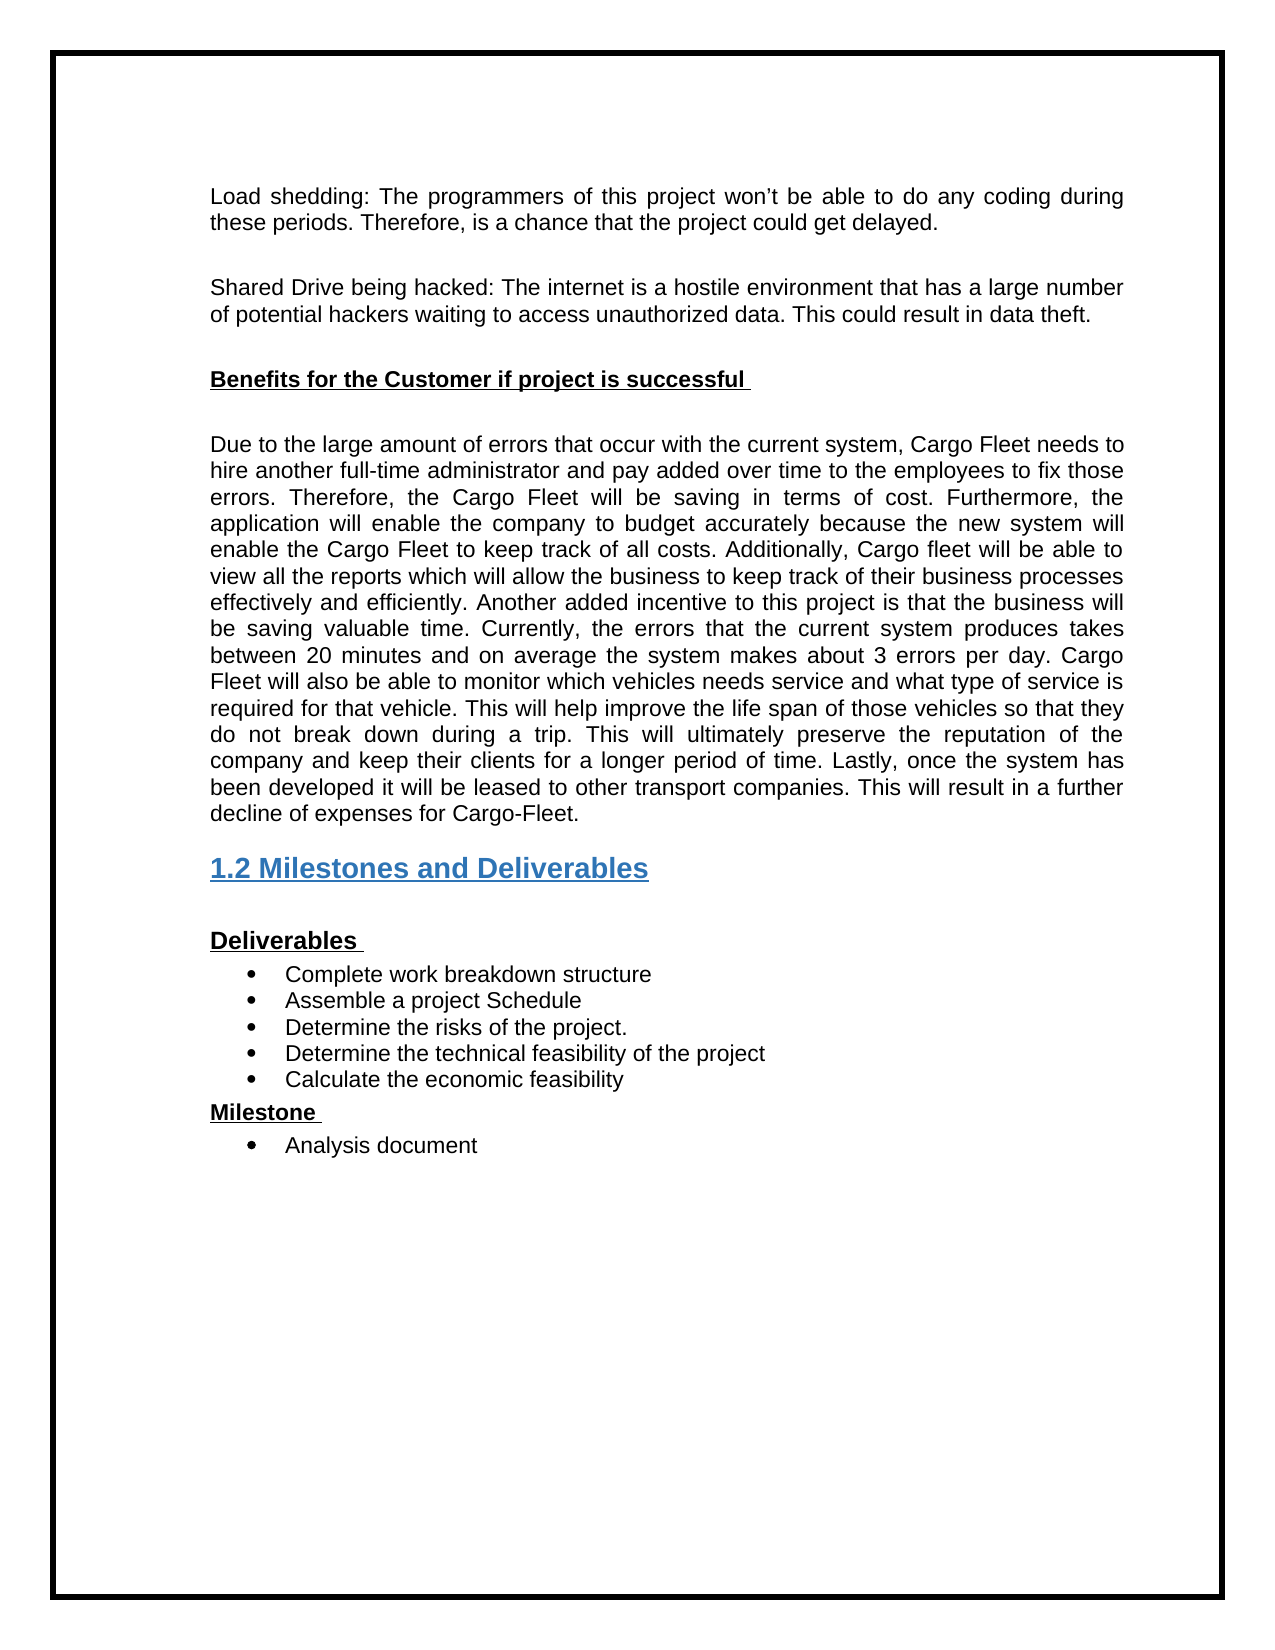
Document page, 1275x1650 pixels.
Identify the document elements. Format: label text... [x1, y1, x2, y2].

text Load shedding: The programmers of this project won’t be able to do any coding during these periods. Therefore, is a chance that the project could get delayed. [210, 183, 1125, 235]
subtitle 1.2 Milestones and Deliverables [210, 851, 1125, 885]
text Benefits for the Customer if project is successful [210, 366, 1125, 392]
list Complete work breakdown structure [247, 961, 1125, 987]
list Calculate the economic feasibility [247, 1066, 1125, 1093]
list Determine the risks of the project. [247, 1014, 1125, 1040]
list Assemble a project Schedule [247, 987, 1125, 1014]
list Analysis document [247, 1132, 1125, 1158]
text Milestone [210, 1099, 1125, 1125]
text Due to the large amount of errors that occur with the current system, Cargo Fleet needs to hire another full-time administrator and pay added over time to the employees to fix those errors. Therefore, the Cargo Fleet will be saving in terms of cost. Furthermore, the application will enable the company to budget accurately because the new system will enable the Cargo Fleet to keep track of all costs. Additionally, Cargo fleet will be able to view all the reports which will allow the business to keep track of their business processes effectively and efficiently. Another added incentive to this project is that the business will be saving valuable time. Currently, the errors that the current system produces takes between 20 minutes and on average the system makes about 3 errors per day. Cargo Fleet will also be able to monitor which vehicles needs service and what type of service is required for that vehicle. This will help improve the life span of those vehicles so that they do not break down during a trip. This will ultimately preserve the reputation of the company and keep their clients for a longer period of time. Lastly, once the system has been developed it will be leased to other transport companies. This will result in a further decline of expenses for Cargo-Fleet. [210, 431, 1125, 826]
list Determine the technical feasibility of the project [247, 1040, 1125, 1066]
text Deliverables [210, 926, 1125, 955]
text Shared Drive being hacked: The internet is a hostile environment that has a large number of potential hackers waiting to access unauthorized data. This could result in data theft. [210, 274, 1125, 327]
